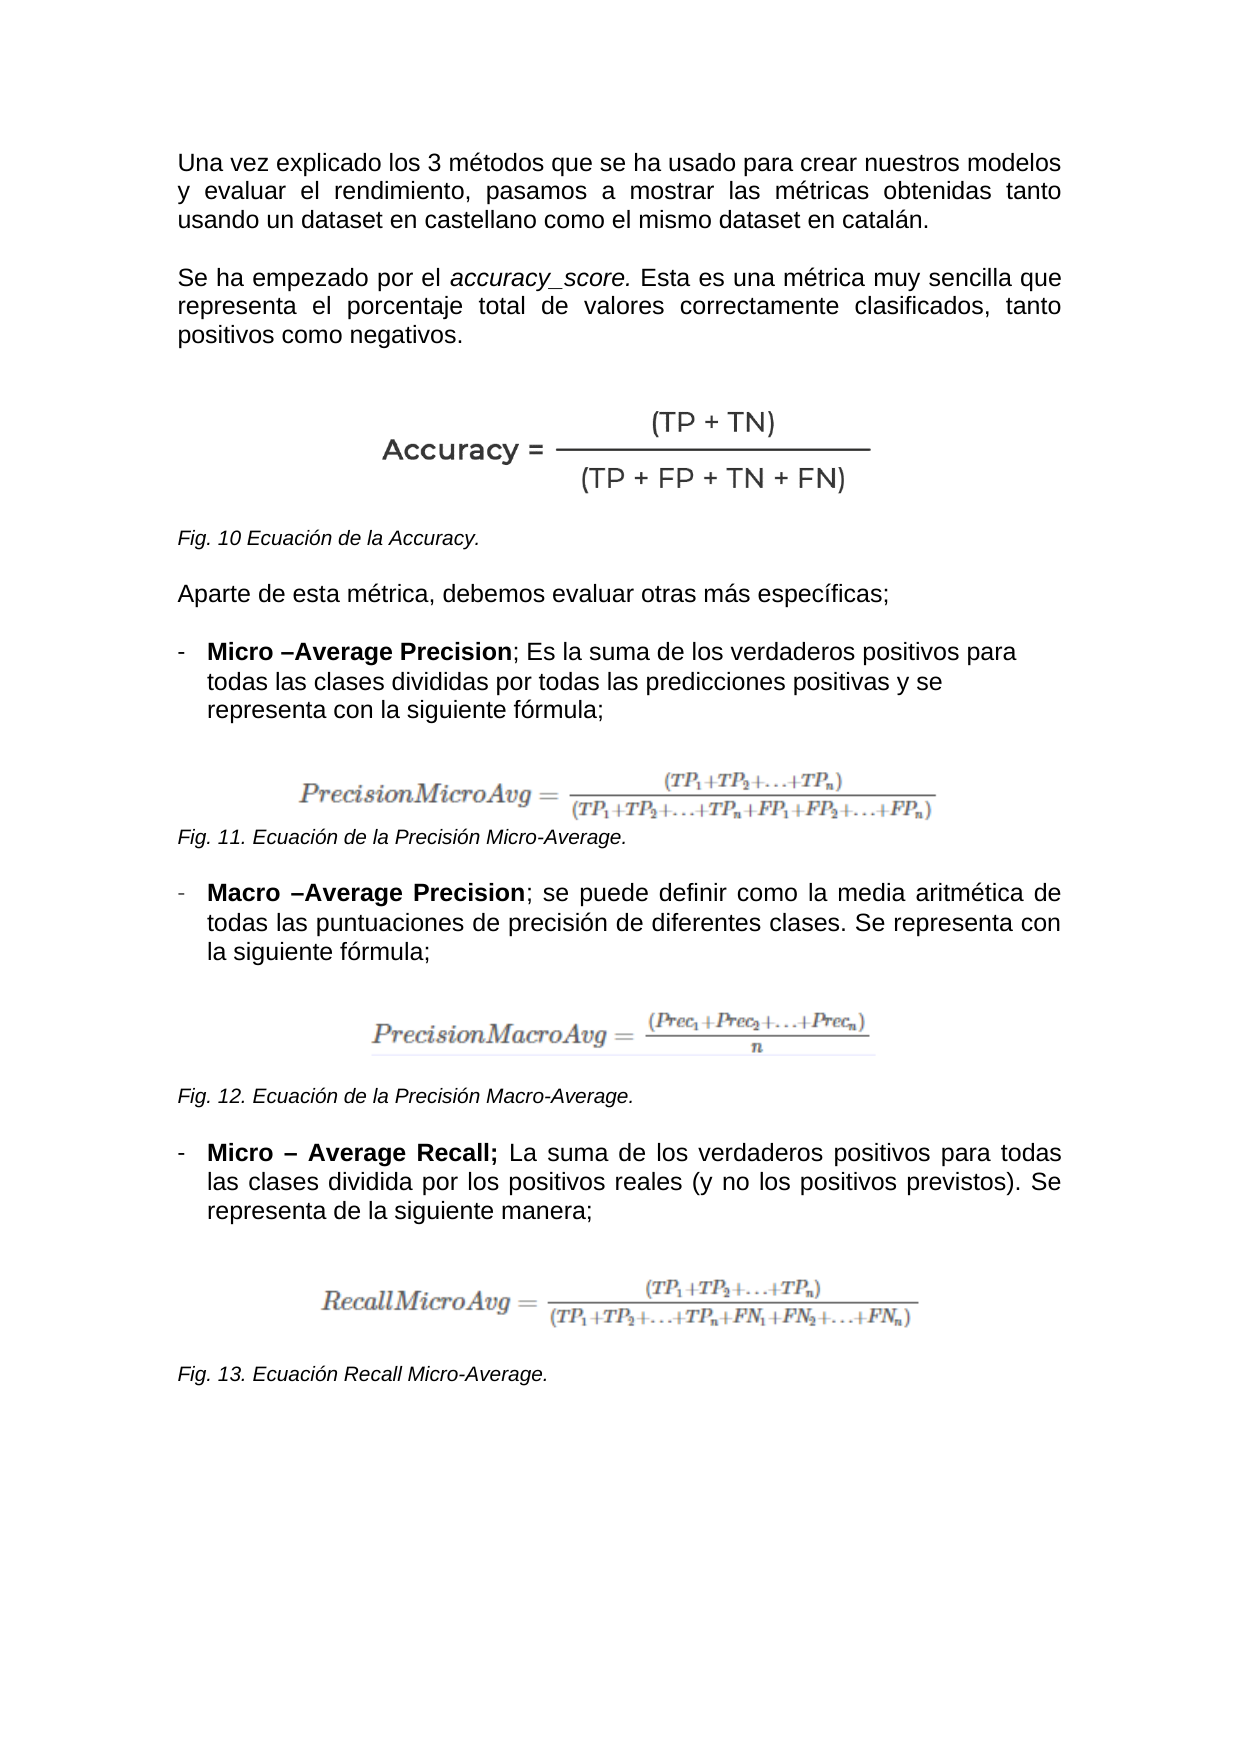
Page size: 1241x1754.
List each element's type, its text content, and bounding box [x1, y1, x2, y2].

text Aparte de esta métrica, debemos evaluar otras más específicas; [177, 579, 1063, 607]
picture [296, 753, 944, 825]
text Se ha empezado por el accuracy_score. Esta es una métrica muy sencilla que representa el porcentaje total de valores correctamente clasificados, tanto positivos como negativos. [177, 263, 1063, 349]
text Fig. 11. Ecuación de la Precisión Micro-Average. [177, 825, 1063, 849]
picture [354, 377, 887, 526]
picture [364, 994, 876, 1056]
picture [315, 1253, 925, 1334]
list Micro – Average Recall; La suma de los verdaderos positivos para todas las clases dividida por los positivos reales (y no los positivos previstos). Se representa de la siguiente manera; [177, 1137, 1063, 1225]
text Fig. 10 Ecuación de la Accuracy. [177, 526, 1063, 550]
text Fig. 13. Ecuación Recall Micro-Average. [177, 1362, 1063, 1386]
text Fig. 12. Ecuación de la Precisión Macro-Average. [177, 1084, 1063, 1108]
text Una vez explicado los 3 métodos que se ha usado para crear nuestros modelos y evaluar el rendimiento, pasamos a mostrar las métricas obtenidas tanto usando un dataset en castellano como el mismo dataset en catalán. [177, 148, 1063, 234]
list Macro –Average Precision; se puede definir como la media aritmética de todas las puntuaciones de precisión de diferentes clases. Se representa con la siguiente fórmula; [177, 878, 1063, 966]
list Micro –Average Precision; Es la suma de los verdaderos positivos para todas las clases divididas por todas las predicciones positivas y se representa con la siguiente fórmula; [177, 636, 1063, 724]
